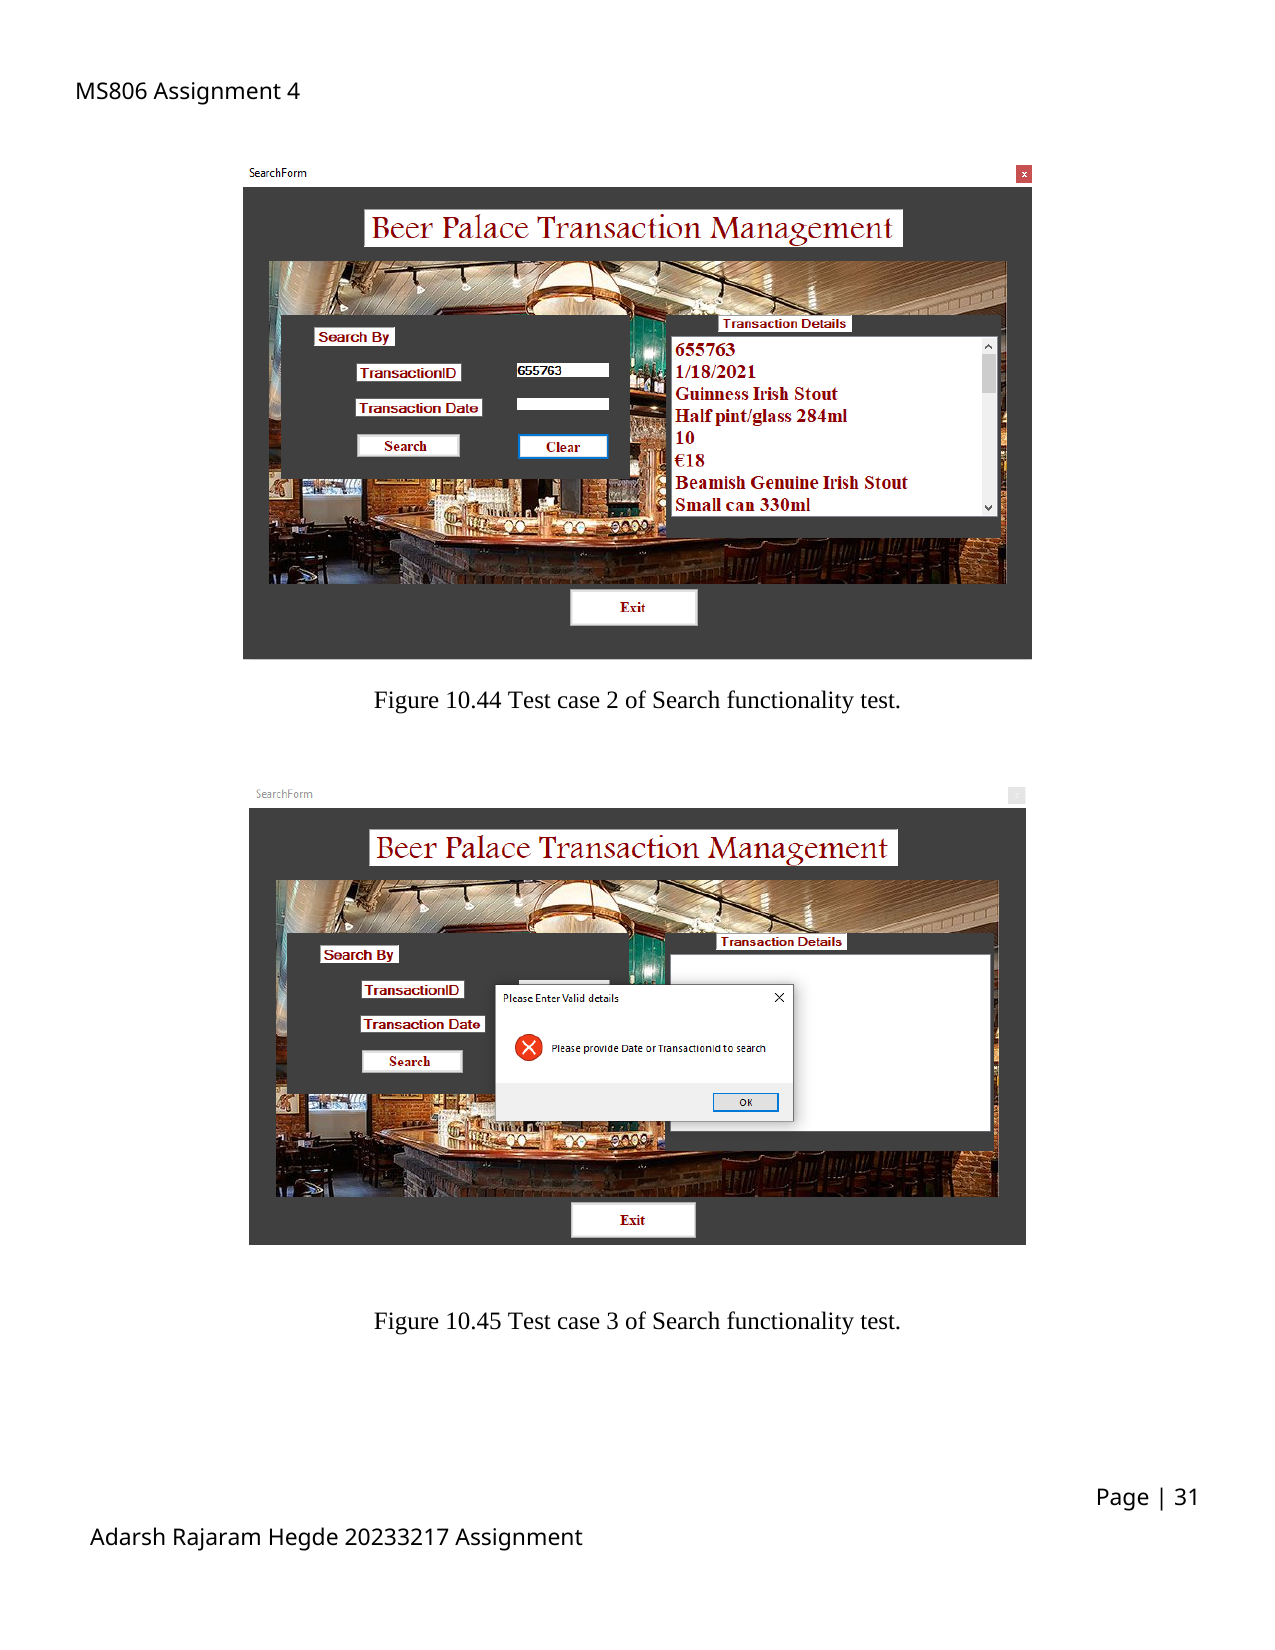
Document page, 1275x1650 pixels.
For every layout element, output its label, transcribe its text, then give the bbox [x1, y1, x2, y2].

picture [243, 165, 1032, 660]
text Figure 10.44 Test case 2 of Search functionality test. [75, 685, 1200, 714]
picture [249, 780, 1026, 1245]
text Figure 10.45 Test case 3 of Search functionality test. [75, 1306, 1200, 1335]
